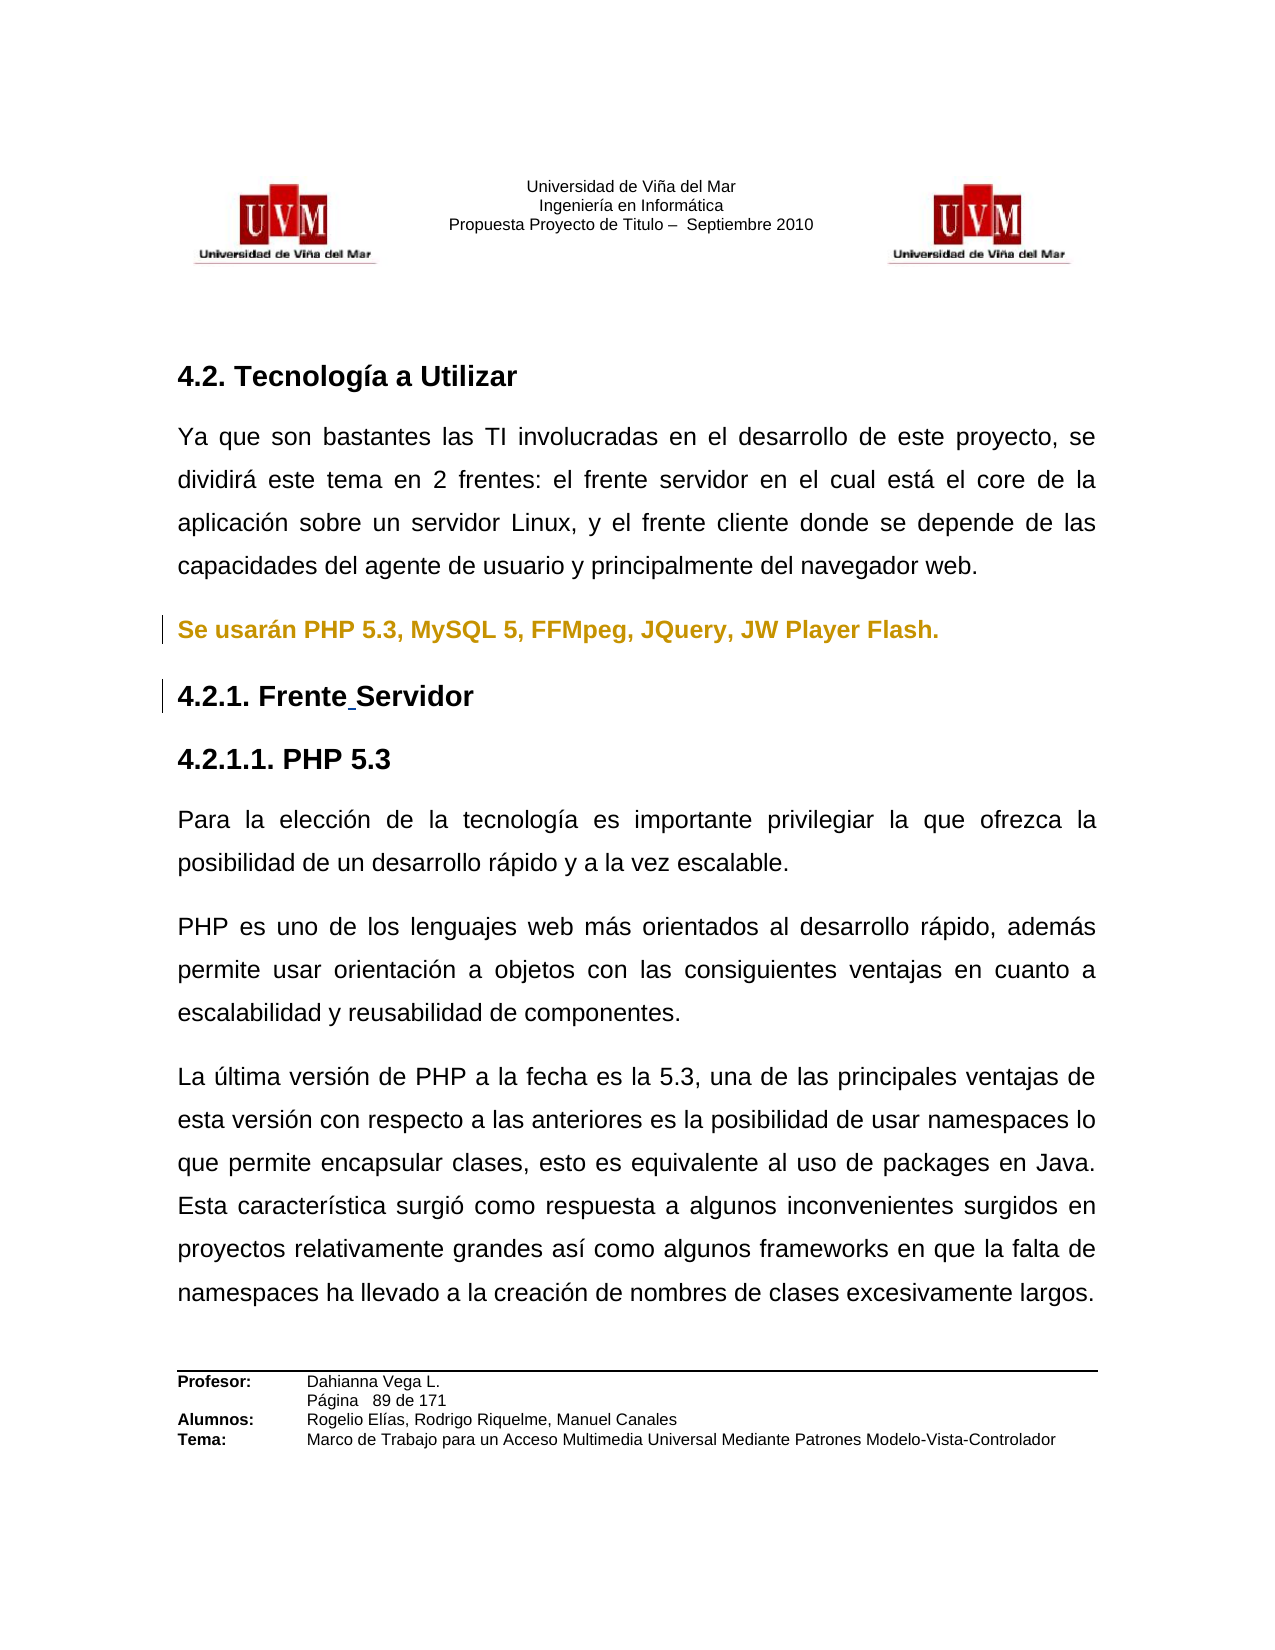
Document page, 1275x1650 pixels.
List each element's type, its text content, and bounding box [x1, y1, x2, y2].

text PHP es uno de los lenguajes web más orientados al desarrollo rápido, además permite usar orientación a objetos con las consiguientes ventajas en cuanto a escalabilidad y reusabilidad de componentes. [177, 912, 1098, 1027]
text Se usarán PHP 5.3, MySQL 5, FFMpeg, JQuery, JW Player Flash. [177, 615, 1098, 644]
subtitle 4.2.1. FrenteServidor [177, 679, 1098, 712]
subtitle 4.2.1.1. PHP 5.3 [177, 742, 1098, 775]
text Para la elección de la tecnología es importante privilegiar la que ofrezca la posibilidad de un desarrollo rápido y a la vez escalable. [177, 804, 1098, 876]
subtitle 4.2. Tecnología a Utilizar [177, 359, 1098, 392]
text Ya que son bastantes las TI involucradas en el desarrollo de este proyecto, se dividirá este tema en 2 frentes: el frente servidor en el cual está el core de la aplicación sobre un servidor Linux, y el frente cliente donde se depende de las capacidades del agente de usuario y principalmente del navegador web. [177, 422, 1098, 580]
picture [871, 176, 1084, 267]
picture [177, 176, 390, 267]
text La última versión de PHP a la fecha es la 5.3, una de las principales ventajas de esta versión con respecto a las anteriores es la posibilidad de usar namespaces lo que permite encapsular clases, esto es equivalente al uso de packages en Java. Esta característica surgió como respuesta a algunos inconvenientes surgidos en proyectos relativamente grandes así como algunos frameworks en que la falta de namespaces ha llevado a la creación de nombres de clases excesivamente largos. [177, 1062, 1098, 1306]
